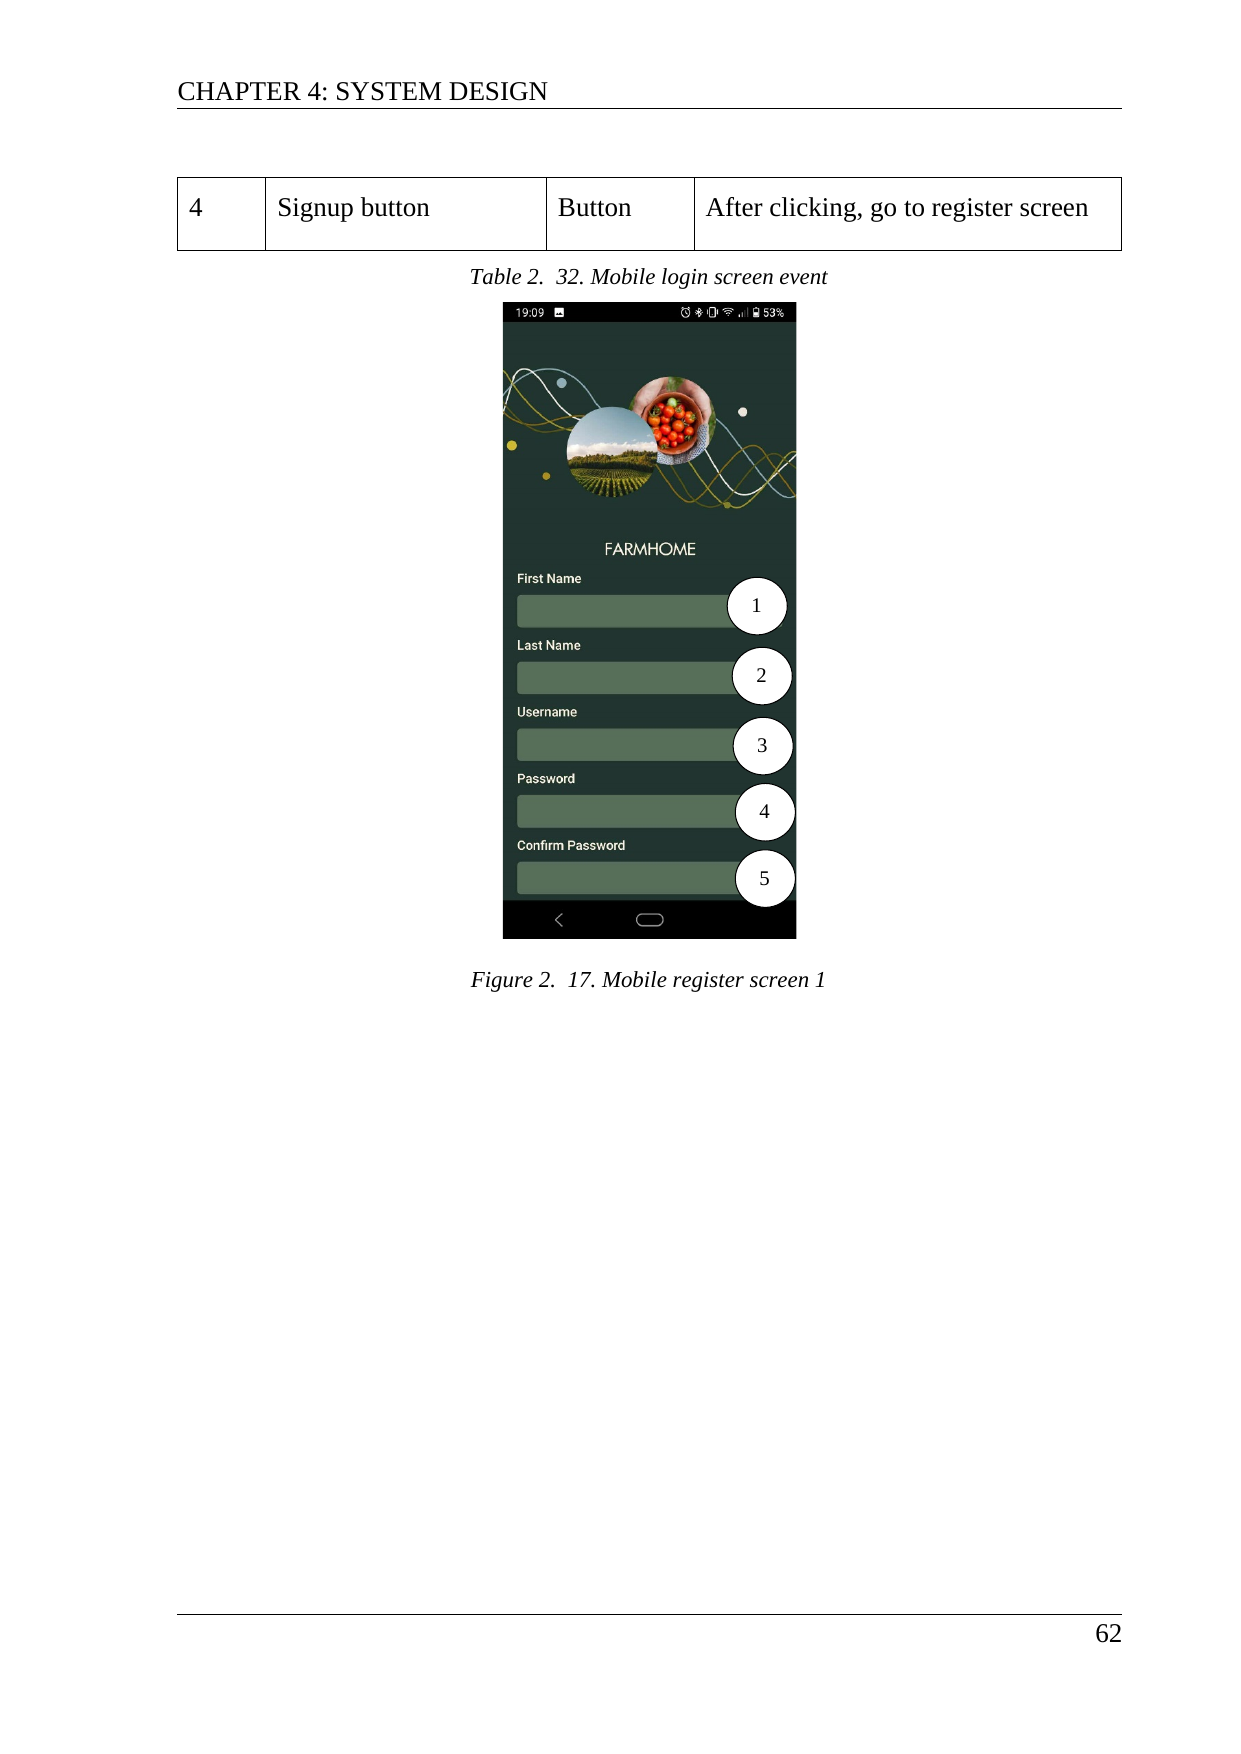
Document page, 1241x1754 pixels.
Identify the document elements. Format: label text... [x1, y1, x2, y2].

text Figure 2. 17. Mobile register screen 1 [177, 966, 1122, 993]
text Table 2. 32. Mobile login screen event [177, 263, 1122, 290]
table_cell Signup button [266, 178, 546, 250]
picture [502, 302, 797, 939]
table_cell Button [547, 178, 694, 250]
table_cell After clicking, go to register screen [695, 178, 1121, 250]
table_cell 4 [178, 178, 265, 250]
